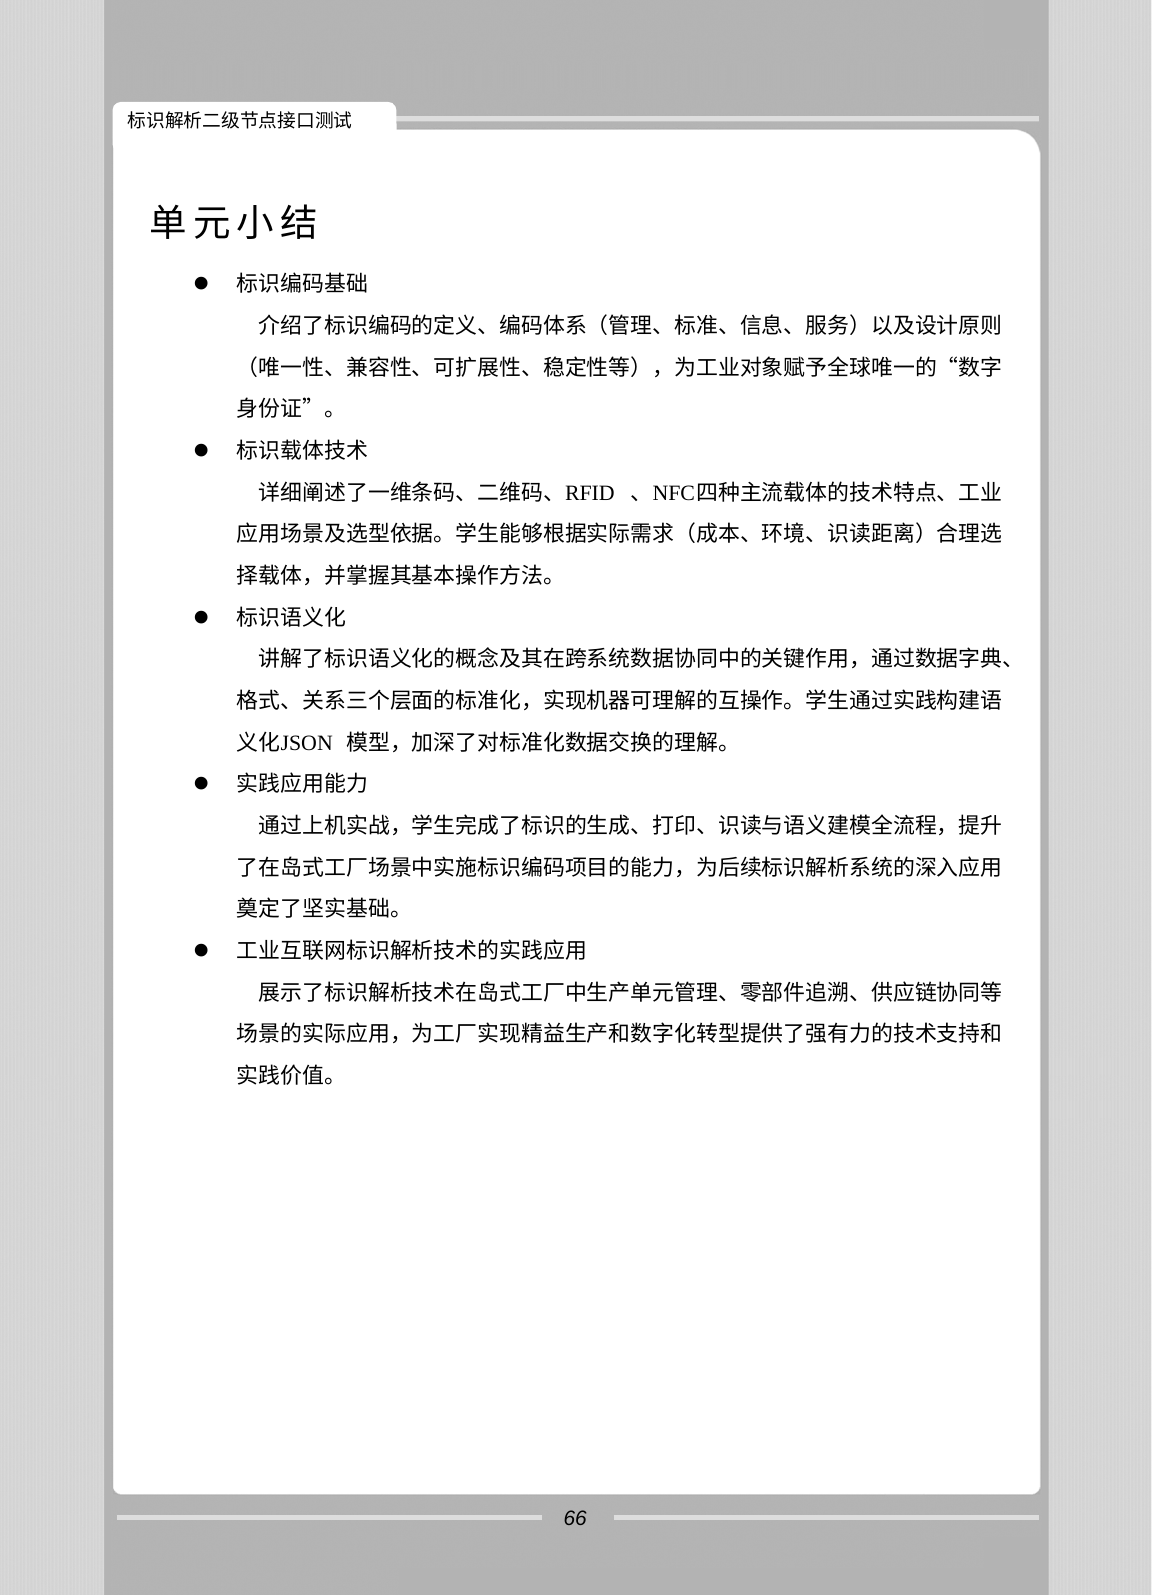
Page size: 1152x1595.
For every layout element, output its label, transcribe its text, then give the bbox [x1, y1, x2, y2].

text 展示了标识解析技术在岛式工厂中生产单元管理、零部件追溯、供应链协同等场景的实际应用，为工厂实现精益生产和数字化转型提供了强有力的技术支持和实践价值。 [237, 969, 1002, 1094]
list 标识载体技术 [193, 428, 1002, 469]
text 介绍了标识编码的定义、编码体系（管理、标准、信息、服务）以及设计原则（唯一性、兼容性、可扩展性、稳定性等），为工业对象赋予全球唯一的“数字身份证”。 [237, 303, 1002, 428]
picture [0, 0, 1152, 1595]
text 单元小结 [149, 178, 1002, 261]
text 讲解了标识语义化的概念及其在跨系统数据协同中的关键作用，通过数据字典、格式、关系三个层面的标准化，实现机器可理解的互操作。学生通过实践构建语义化JSON模型，加深了对标准化数据交换的理解。 [237, 636, 1002, 761]
text 通过上机实战，学生完成了标识的生成、打印、识读与语义建模全流程，提升了在岛式工厂场景中实施标识编码项目的能力，为后续标识解析系统的深入应用奠定了坚实基础。 [237, 803, 1002, 928]
text 详细阐述了一维条码、二维码、RFID、NFC四种主流载体的技术特点、工业应用场景及选型依据。学生能够根据实际需求（成本、环境、识读距离）合理选择载体，并掌握其基本操作方法。 [237, 469, 1002, 594]
list 实践应用能力 [193, 761, 1002, 803]
list 标识语义化 [193, 594, 1002, 636]
list 标识编码基础 [193, 261, 1002, 303]
list 工业互联网标识解析技术的实践应用 [193, 928, 1002, 969]
